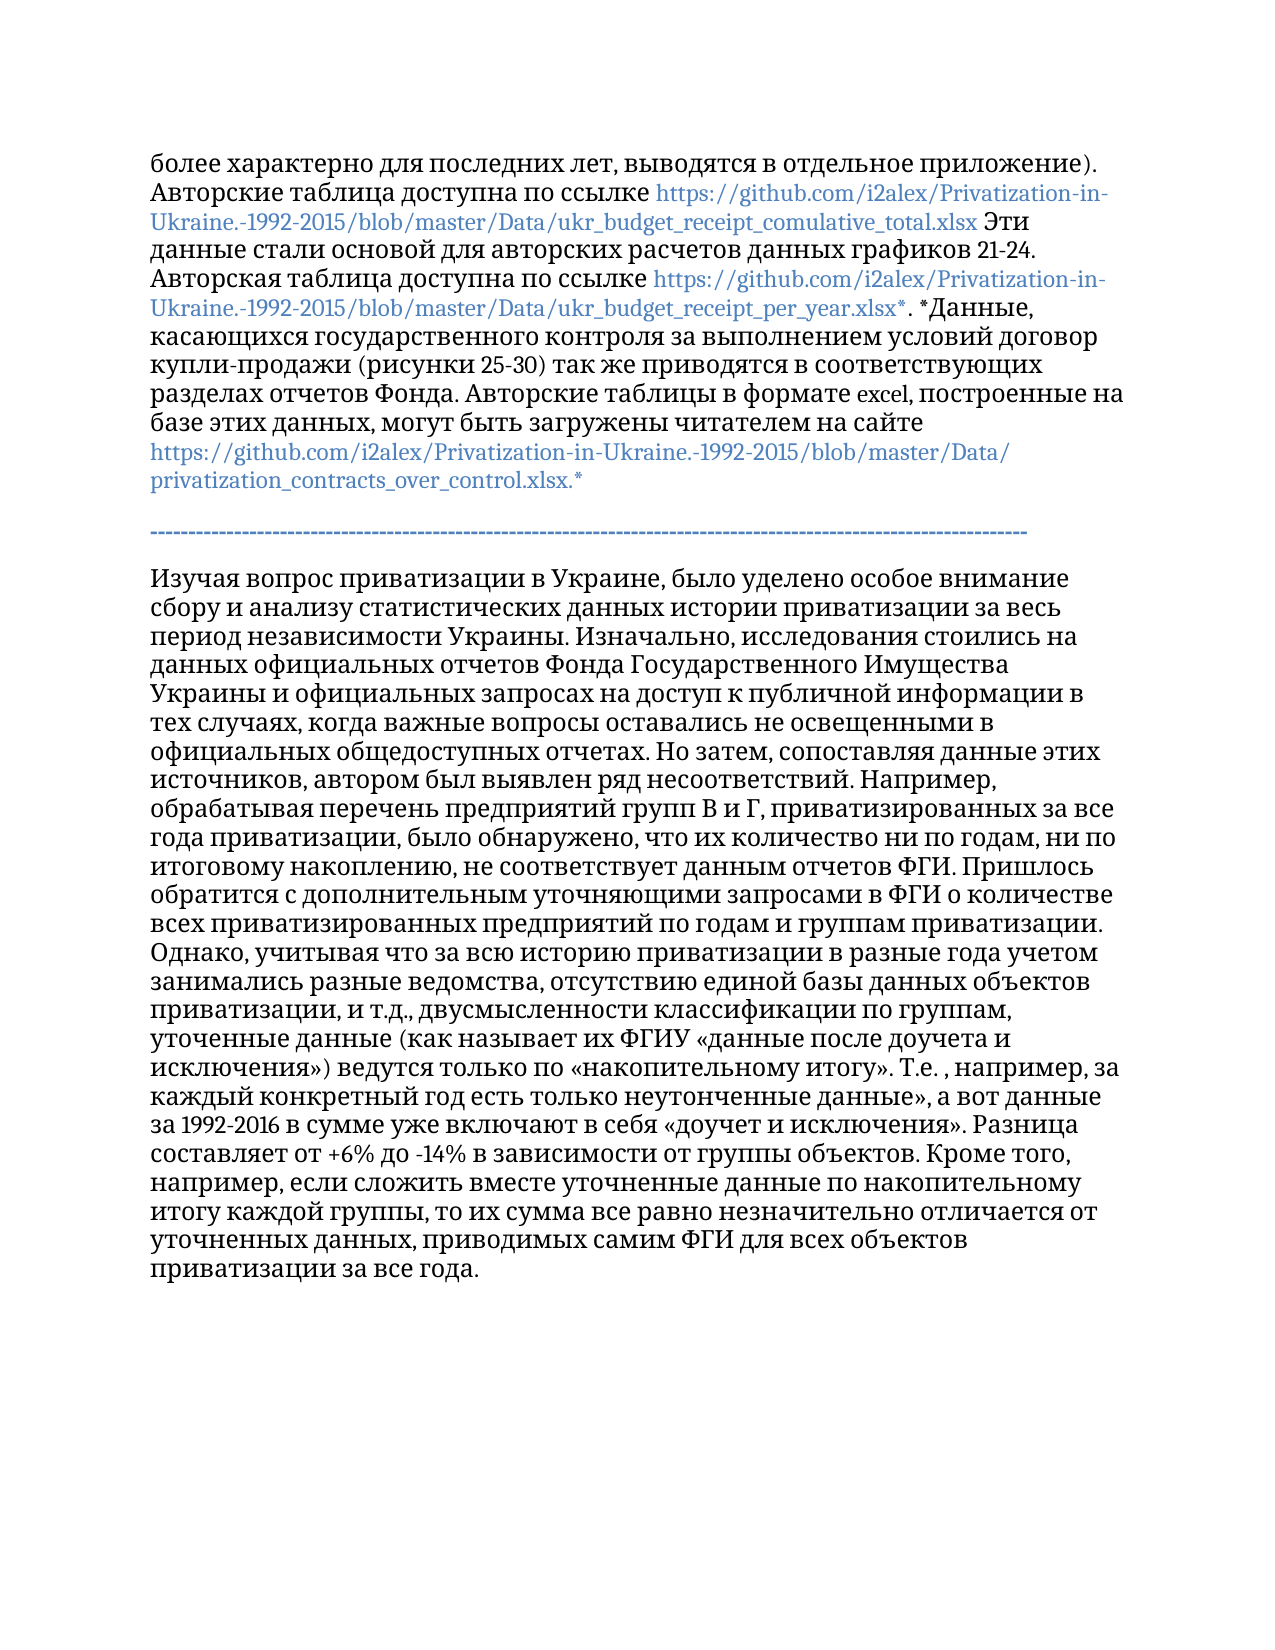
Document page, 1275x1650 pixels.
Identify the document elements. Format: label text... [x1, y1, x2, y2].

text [150, 150, 1125, 495]
subtitle ------------------------------------------------------------------------------------------------------------------- [150, 516, 1125, 546]
text Изучая вопрос приватизации в Украине, было уделено особое внимание сбору и анализу статистических данных истории приватизации за весь период независимости Украины. Изначально, исследования стоились на данных официальных отчетов Фонда Государственного Имущества Украины и официальных запросах на доступ к публичной информации в тех случаях, когда важные вопросы оставались не освещенными в официальных общедоступных отчетах. Но затем, сопоставляя данные этих источников, автором был выявлен ряд несоответствий. Например, обрабатывая перечень предприятий групп В и Г, приватизированных за все года приватизации, было обнаружено, что их количество ни по годам, ни по итоговому накоплению, не соответствует данным отчетов ФГИ. Пришлось обратится с дополнительным уточняющими запросами в ФГИ о количестве всех приватизированных предприятий по годам и группам приватизации. Однако, учитывая что за всю историю приватизации в разные года учетом занимались разные ведомства, отсутствию единой базы данных объектов приватизации, и т.д., двусмысленности классификации по группам, уточенные данные (как называет их ФГИУ «данные после доучета и исключения») ведутся только по «накопительному итогу». Т.е. , например, за каждый конкретный год есть только неутонченные данные», а вот данные за 1992-2016 в сумме уже включают в себя «доучет и исключения». Разница составляет от +6% до -14% в зависимости от группы объектов. Кроме того, например, если сложить вместе уточненные данные по накопительному итогу каждой группы, то их сумма все равно незначительно отличается от уточненных данных, приводимых самим ФГИ для всех объектов приватизации за все года. [150, 565, 1125, 1284]
